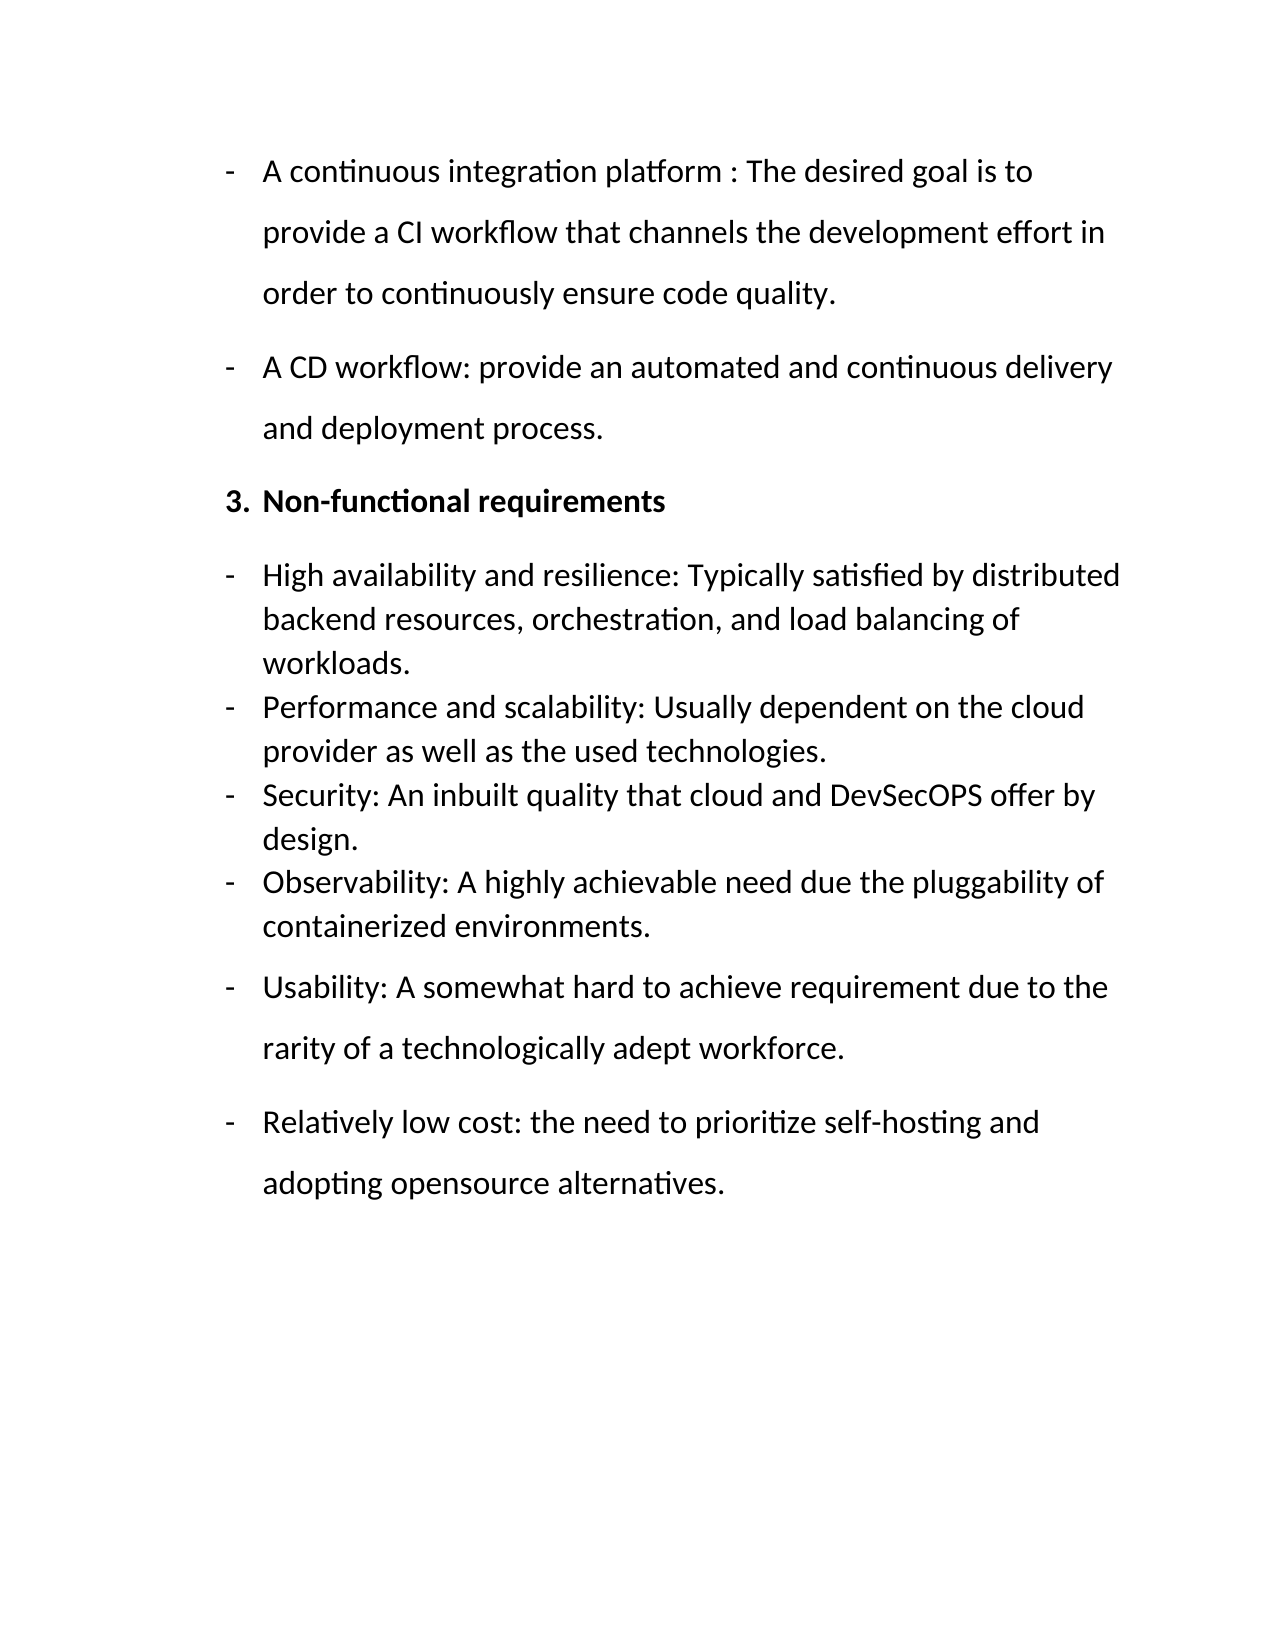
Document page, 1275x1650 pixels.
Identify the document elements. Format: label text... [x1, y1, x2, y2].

list Observability: A highly achievable need due the pluggability of containerized environments. [225, 861, 1125, 946]
list Security: An inbuilt quality that cloud and DevSecOPS offer by design. [225, 773, 1125, 858]
list A CD workflow: provide an automated and continuous delivery and deployment process. [225, 346, 1125, 447]
list Relatively low cost: the need to prioritize self-hosting and adopting opensource alternatives. [225, 1101, 1125, 1202]
list High availability and resilience: Typically satisfied by distributed backend resources, orchestration, and load balancing of workloads. [225, 554, 1125, 682]
list A continuous integration platform : The desired goal is to provide a CI workflow that channels the development effort in order to continuously ensure code quality. [225, 150, 1125, 313]
list Usability: A somewhat hard to achieve requirement due to the rarity of a technologically adept workforce. [225, 966, 1125, 1068]
text Non-functional requirements [225, 480, 1125, 521]
list Performance and scalability: Usually dependent on the cloud provider as well as the used technologies. [225, 686, 1125, 770]
